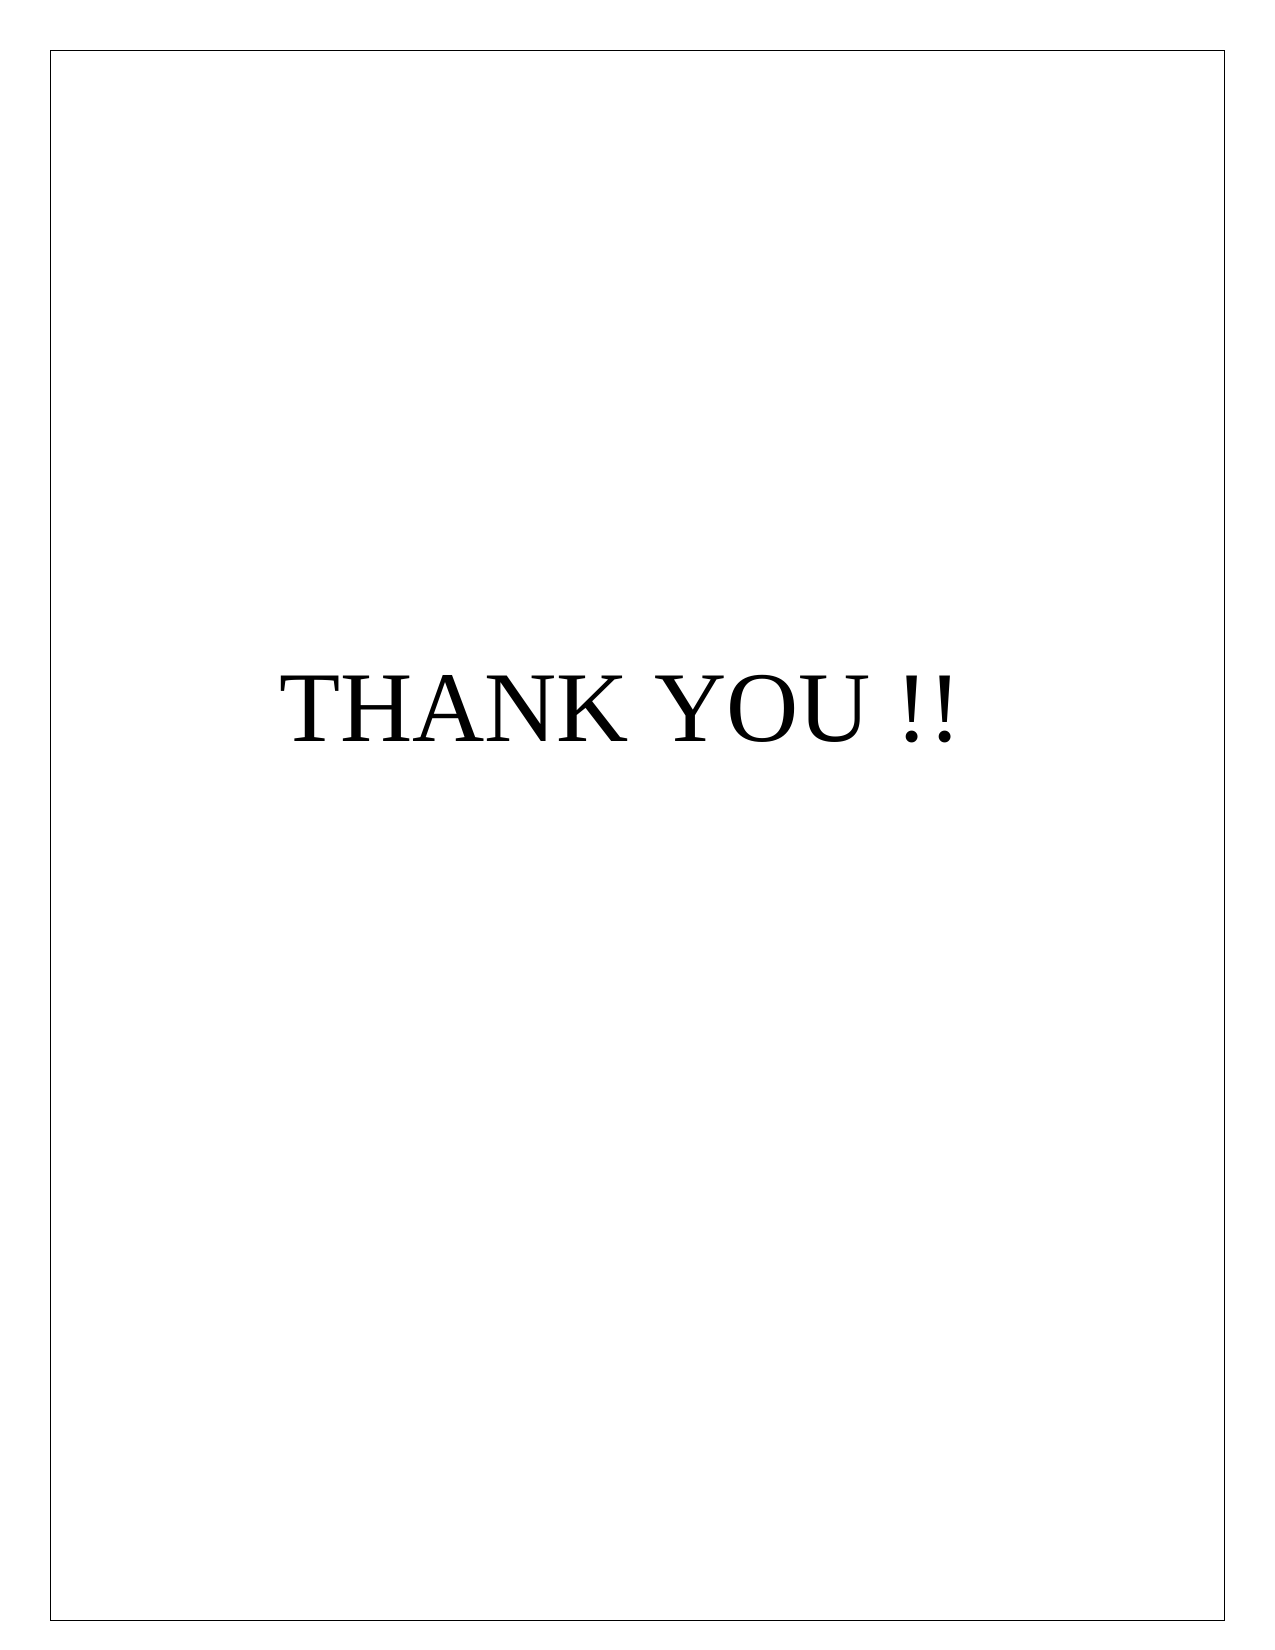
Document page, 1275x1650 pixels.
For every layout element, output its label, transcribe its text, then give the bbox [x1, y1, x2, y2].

text THANK YOU !! [104, 648, 1181, 763]
